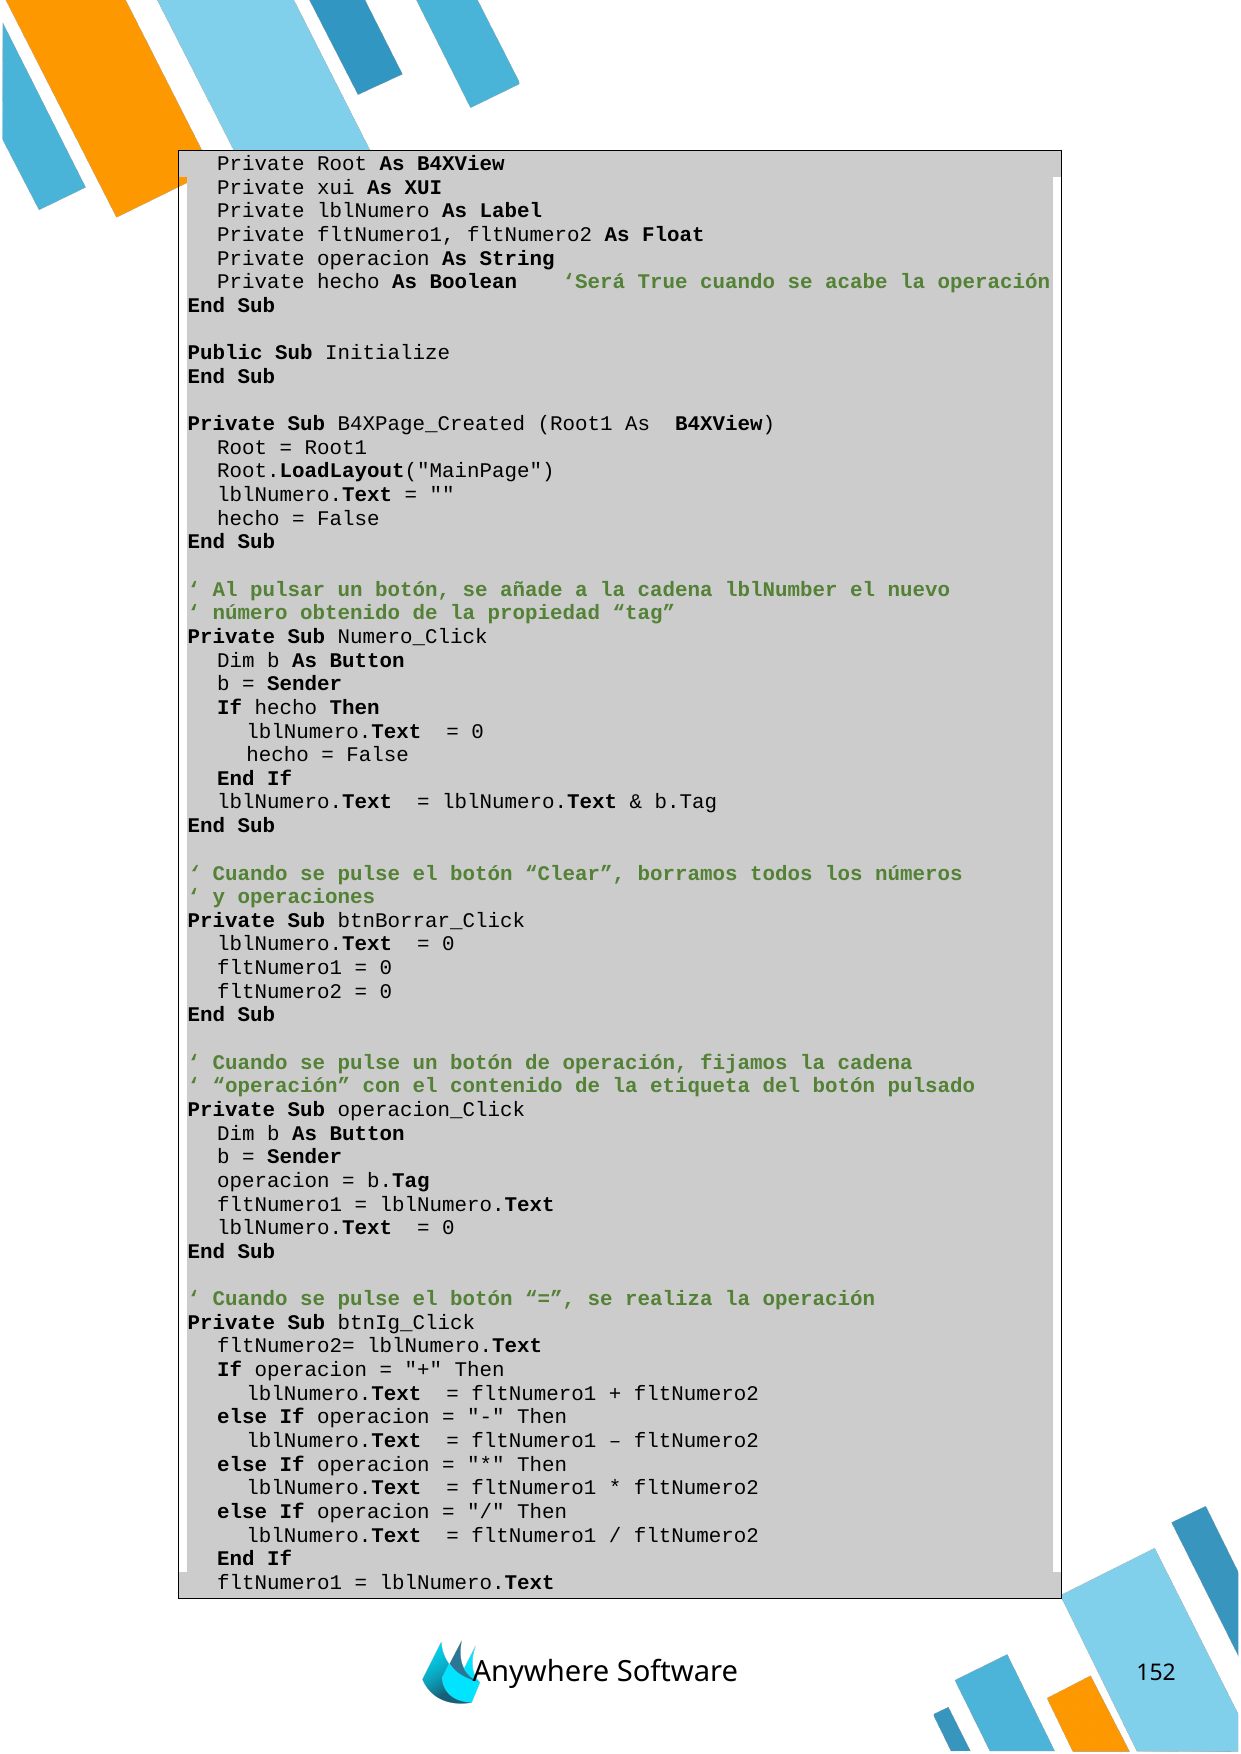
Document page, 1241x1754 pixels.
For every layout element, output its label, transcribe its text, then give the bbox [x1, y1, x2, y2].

text ‘ “operación” con el contenido de la etiqueta del botón pulsado [187, 1075, 1053, 1099]
text else If operacion = "/" Then [187, 1501, 1053, 1524]
text Dim b As Button [187, 650, 1053, 673]
text lblNumero.Text = 0 [187, 933, 1053, 957]
text ‘ Al pulsar un botón, se añade a la cadena lblNumber el nuevo [187, 579, 1053, 602]
text End If [187, 1548, 1053, 1569]
text End Sub [187, 1004, 1053, 1028]
text Private Sub B4XPage_Created (Root1 As B4XView) [187, 413, 1053, 437]
text fltNumero1 = lblNumero.Text [179, 1569, 1061, 1598]
text lblNumero.Text = fltNumero1 * fltNumero2 [187, 1477, 1053, 1501]
picture [179, 177, 187, 256]
text else If operacion = "*" Then [187, 1454, 1053, 1477]
text End Sub [187, 531, 1053, 555]
text Root = Root1 [187, 437, 1053, 461]
text ‘ y operaciones [187, 886, 1053, 910]
text Root.LoadLayout("MainPage") [187, 461, 1053, 484]
text Dim b As Button [187, 1123, 1053, 1146]
text fltNumero1 = 0 [187, 957, 1053, 981]
text End Sub [187, 295, 1053, 319]
text End Sub [187, 815, 1053, 839]
text Private Sub Numero_Click [187, 626, 1053, 650]
picture [1053, 1506, 1061, 1569]
text lblNumero.Text = 0 [187, 1217, 1053, 1241]
text fltNumero2= lblNumero.Text [187, 1335, 1053, 1359]
text b = Sender [187, 1146, 1053, 1170]
text Public Sub Initialize [187, 342, 1053, 366]
picture [422, 1640, 481, 1704]
text ‘ Cuando se pulse el botón “=”, se realiza la operación [187, 1288, 1053, 1312]
text If hecho Then [187, 697, 1053, 721]
text lblNumero.Text = "" [187, 484, 1053, 508]
text Private Root As B4XView [179, 151, 1061, 177]
text Private lblNumero As Label [187, 200, 1053, 224]
text ‘ Cuando se pulse el botón “Clear”, borramos todos los números [187, 862, 1053, 886]
text End Sub [187, 1241, 1053, 1264]
text fltNumero2 = 0 [187, 981, 1053, 1004]
text lblNumero.Text = fltNumero1 – fltNumero2 [187, 1430, 1053, 1454]
text fltNumero1 = lblNumero.Text [187, 1193, 1053, 1217]
text Private hecho As Boolean ‘Será True cuando se acabe la operación [187, 271, 1053, 295]
text lblNumero.Text = fltNumero1 + fltNumero2 [187, 1383, 1053, 1406]
text hecho = False [187, 744, 1053, 768]
text If operacion = "+" Then [187, 1359, 1053, 1383]
text Private Sub operacion_Click [187, 1099, 1053, 1123]
text operacion = b.Tag [187, 1170, 1053, 1193]
text lblNumero.Text = lblNumero.Text & b.Tag [187, 792, 1053, 815]
text lblNumero.Text = fltNumero1 / fltNumero2 [187, 1524, 1053, 1548]
text Private Sub btnBorrar_Click [187, 910, 1053, 933]
text else If operacion = "-" Then [187, 1406, 1053, 1430]
text b = Sender [187, 673, 1053, 697]
picture [933, 1506, 1239, 1752]
text Private operacion As String [187, 248, 1053, 271]
text Private Sub btnIg_Click [187, 1312, 1053, 1335]
text ‘ número obtenido de la propiedad “tag” [187, 602, 1053, 626]
text hecho = False [187, 508, 1053, 531]
text End Sub [187, 366, 1053, 389]
text Private xui As XUI [187, 177, 1053, 200]
picture [2, 0, 520, 256]
text ‘ Cuando se pulse un botón de operación, fijamos la cadena [187, 1052, 1053, 1075]
text lblNumero.Text = 0 [187, 721, 1053, 744]
text End If [187, 768, 1053, 792]
text Private fltNumero1, fltNumero2 As Float [187, 224, 1053, 248]
